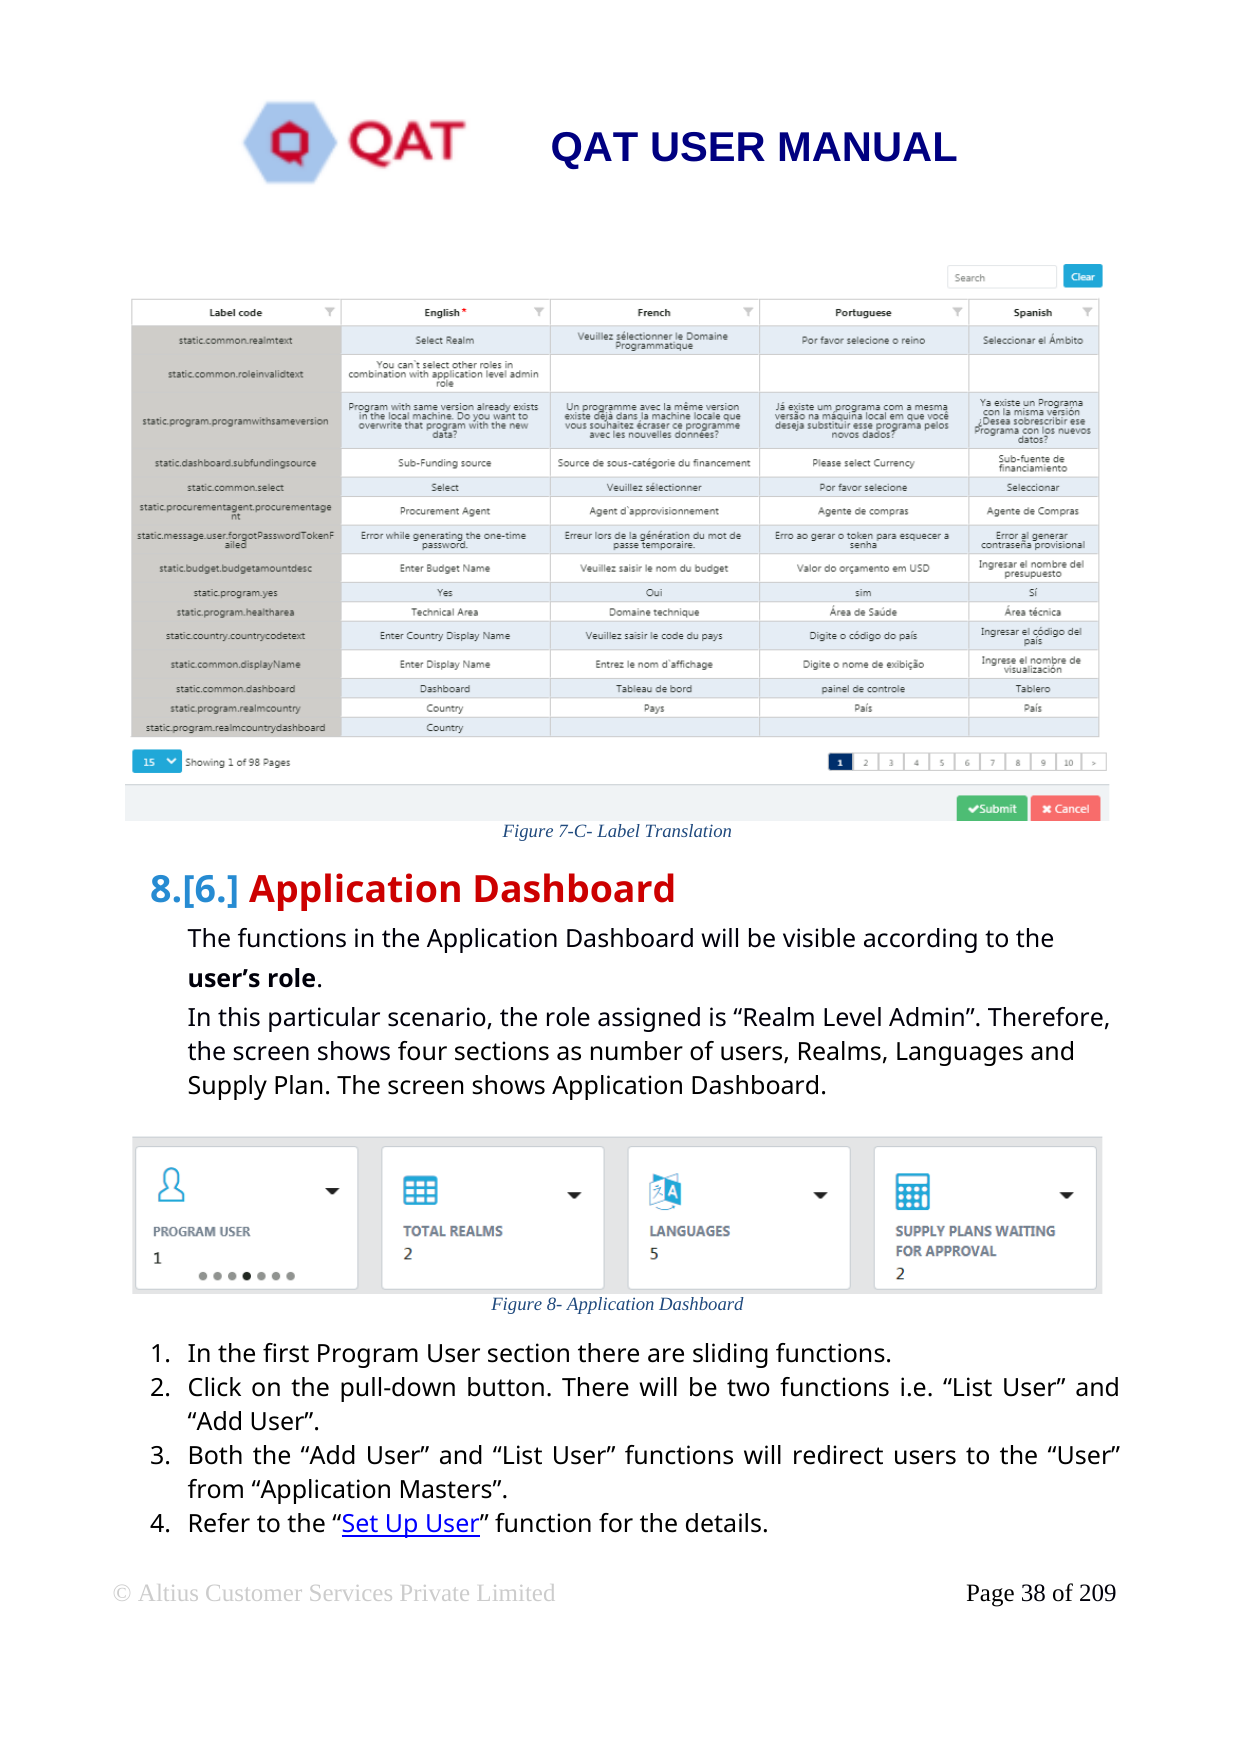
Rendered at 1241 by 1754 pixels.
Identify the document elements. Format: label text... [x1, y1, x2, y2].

text In this particular scenario, the role assigned is “Realm Level Admin”. Therefore, the screen shows four sections as number of users, Realms, Languages and Supply Plan. The screen shows Application Dashboard. [187, 999, 1122, 1102]
list Click on the pull-down button. There will be two functions i.e. “List User” and “Add User”. [150, 1369, 1122, 1438]
text The functions in the Application Dashboard will be visible according to the user’s role. [187, 921, 1122, 994]
list Both the “Add User” and “List User” functions will redirect users to the “User” from “Application Masters”. [150, 1438, 1122, 1506]
picture [125, 263, 1110, 821]
list Refer to the “Set Up User” function for the details. [150, 1506, 1122, 1540]
list In the first Program User section there are sliding functions. [150, 1336, 1122, 1369]
picture [132, 1135, 1103, 1294]
text Figure 8- Application Dashboard [112, 1293, 1122, 1315]
picture [229, 98, 484, 189]
subtitle Application Dashboard [150, 862, 1122, 913]
text Figure 7-C- Label Translation [112, 820, 1122, 842]
